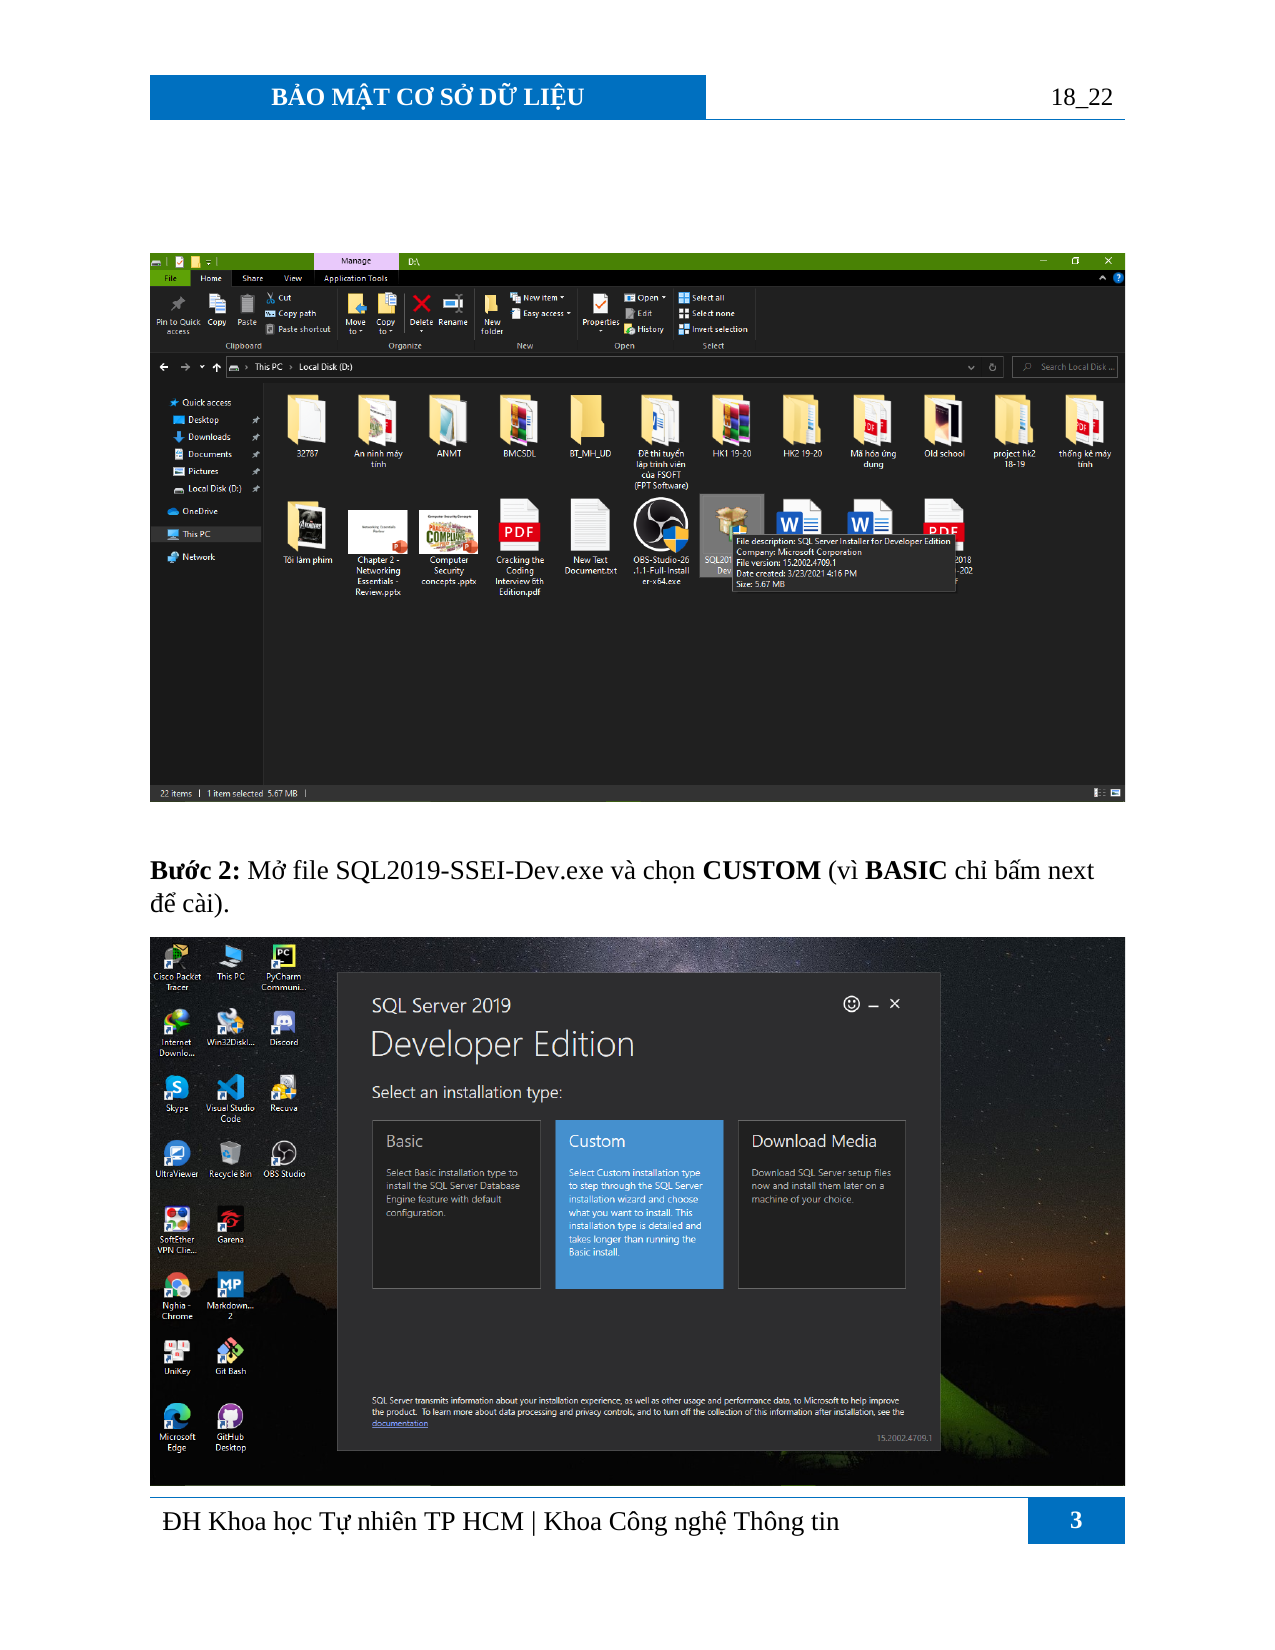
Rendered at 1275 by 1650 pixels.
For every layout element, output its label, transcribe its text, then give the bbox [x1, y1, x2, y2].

text Bước 2: Mở file SQL2019-SSEI-Dev.exe và chọn CUSTOM (vì BASIC chỉ bấm next để cài). [150, 854, 1125, 918]
picture [150, 937, 1125, 1486]
picture [150, 253, 1125, 802]
